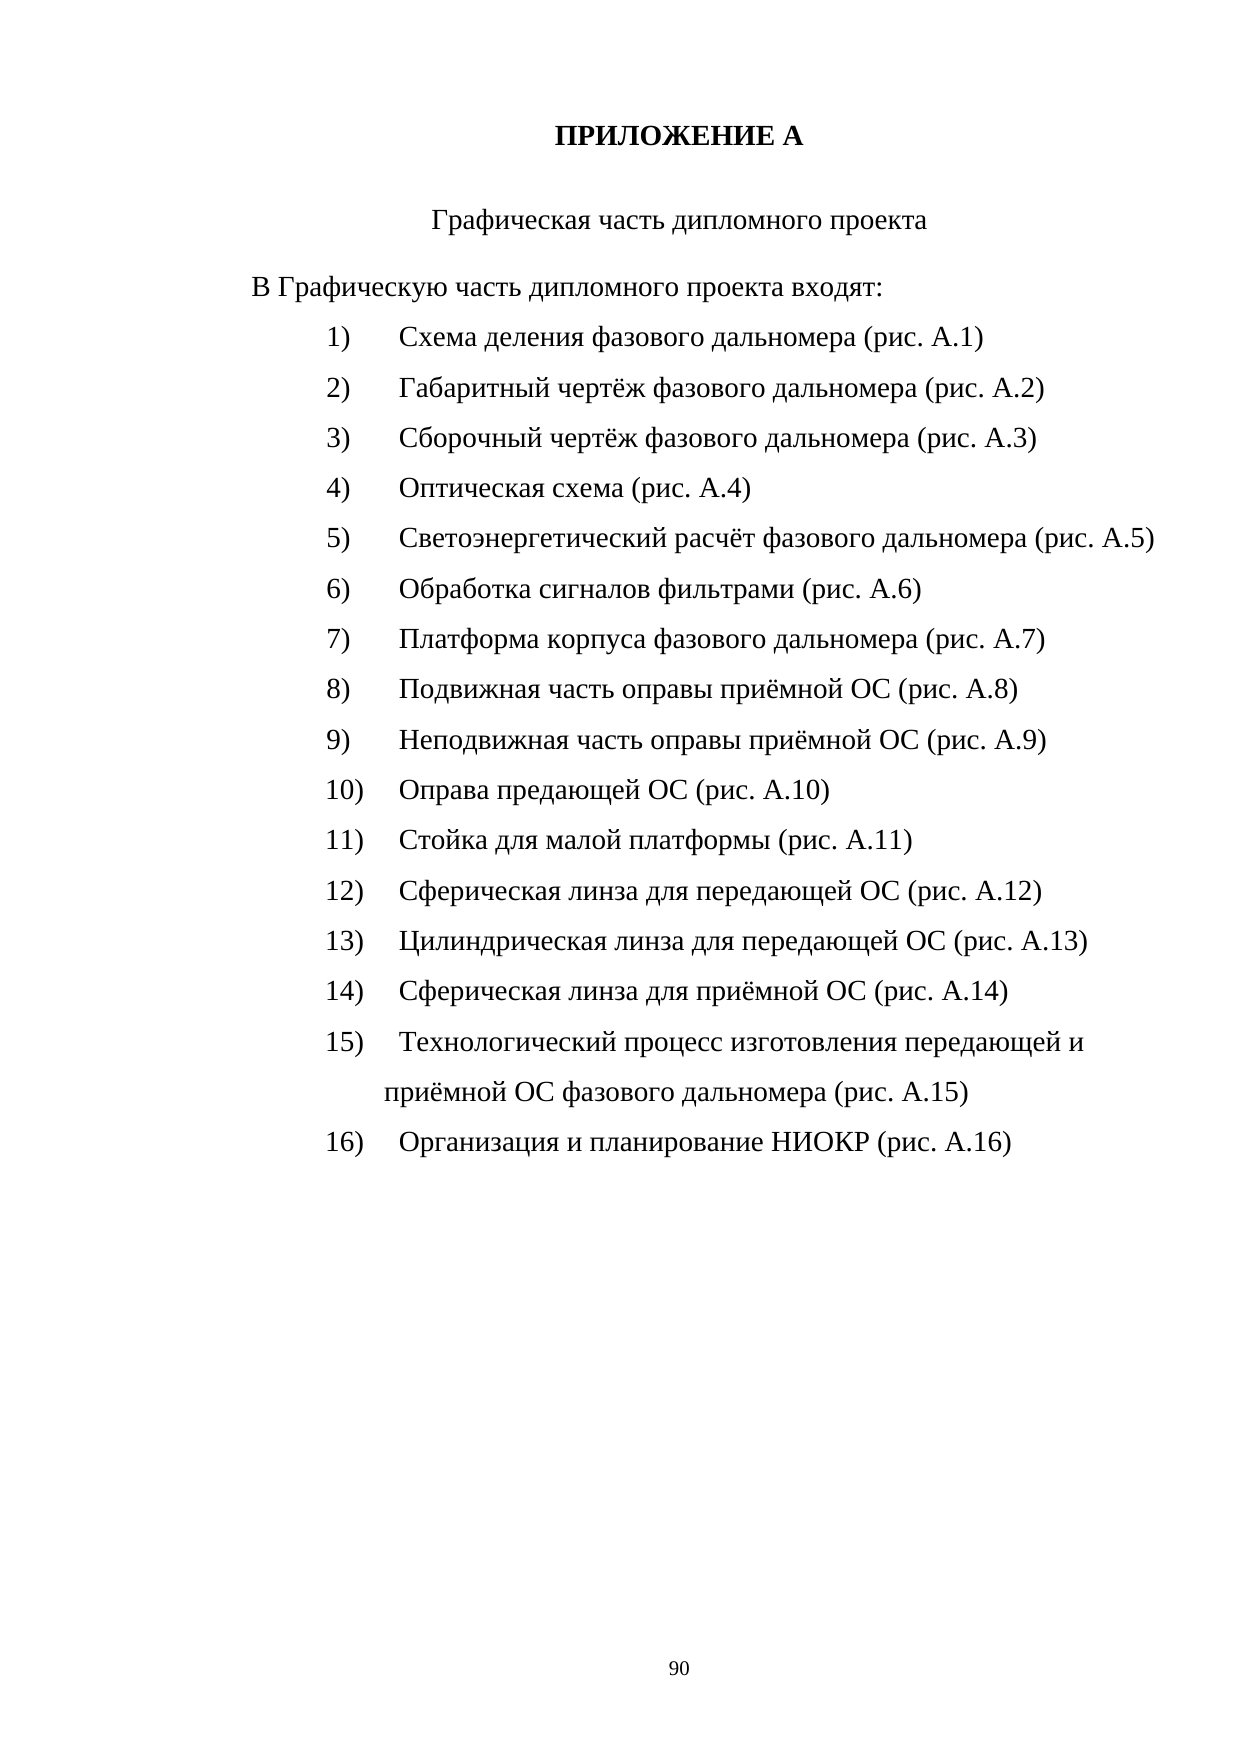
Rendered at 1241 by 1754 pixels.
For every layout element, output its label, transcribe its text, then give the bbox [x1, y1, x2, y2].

list Сферическая линза для передающей ОС (рис. А.12) [325, 873, 1181, 906]
list Светоэнергетический расчёт фазового дальномера (рис. А.5) [326, 521, 1181, 554]
subtitle ПРИЛОЖЕНИЕ А [177, 118, 1181, 152]
list Габаритный чертёж фазового дальномера (рис. А.2) [326, 370, 1181, 403]
list Платформа корпуса фазового дальномера (рис. А.7) [326, 621, 1181, 655]
list Стойка для малой платформы (рис. А.11) [325, 822, 1181, 856]
list Неподвижная часть оправы приёмной ОС (рис. А.9) [326, 722, 1181, 755]
list Оптическая схема (рис. А.4) [326, 470, 1181, 504]
list Подвижная часть оправы приёмной ОС (рис. А.8) [326, 672, 1181, 705]
text В Графическую часть дипломного проекта входят: [177, 269, 1181, 303]
list Обработка сигналов фильтрами (рис. А.6) [326, 571, 1181, 604]
text Графическая часть дипломного проекта [177, 202, 1181, 236]
list Сферическая линза для приёмной ОС (рис. А.14) [325, 973, 1181, 1007]
list Схема деления фазового дальномера (рис. А.1) [326, 319, 1181, 353]
list Цилиндрическая линза для передающей ОС (рис. А.13) [325, 923, 1181, 957]
list Оправа предающей ОС (рис. А.10) [325, 772, 1181, 806]
list Сборочный чертёж фазового дальномера (рис. А.3) [326, 420, 1181, 453]
list Организация и планирование НИОКР (рис. А.16) [325, 1124, 1181, 1158]
list Технологический процесс изготовления передающей и приёмной ОС фазового дальномера (рис. А.15) [325, 1024, 1181, 1108]
